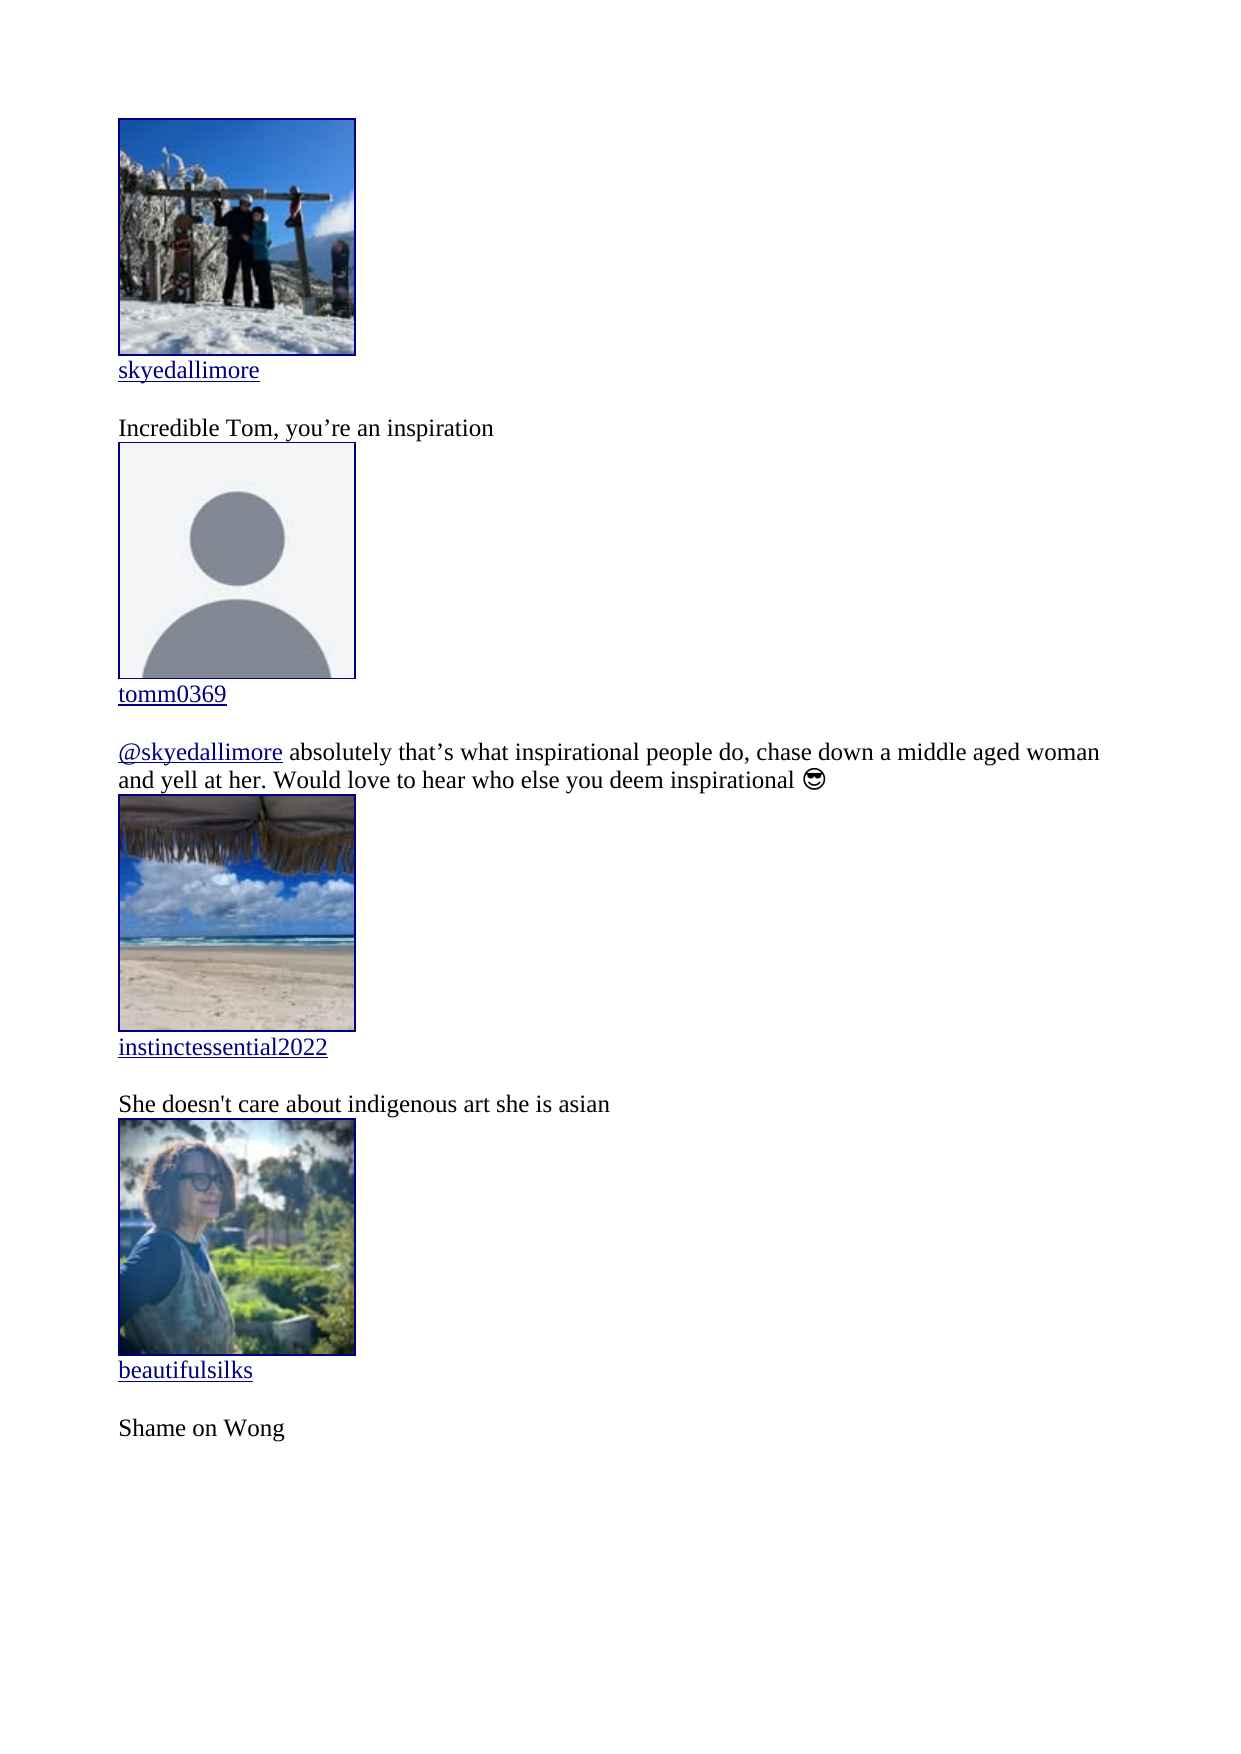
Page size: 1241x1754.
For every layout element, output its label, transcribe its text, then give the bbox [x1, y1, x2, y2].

text Shame on Wong [118, 1413, 1122, 1442]
text beautifulsilks [118, 1356, 1122, 1384]
picture [120, 796, 354, 1030]
text skyedallimore [118, 356, 1122, 384]
picture [120, 443, 354, 678]
picture [120, 1120, 354, 1354]
text Incredible Tom, you’re an inspiration [118, 413, 1122, 442]
text She doesn't care about indigenous art she is asian [118, 1089, 1122, 1118]
text tomm0369 [118, 679, 1122, 708]
text @skyedallimore absolutely that’s what inspirational people do, chase down a middle aged woman and yell at her. Would love to hear who else you deem inspirational 😎 [118, 737, 1122, 794]
picture [120, 120, 354, 354]
text instinctessential2022 [118, 1032, 1122, 1061]
